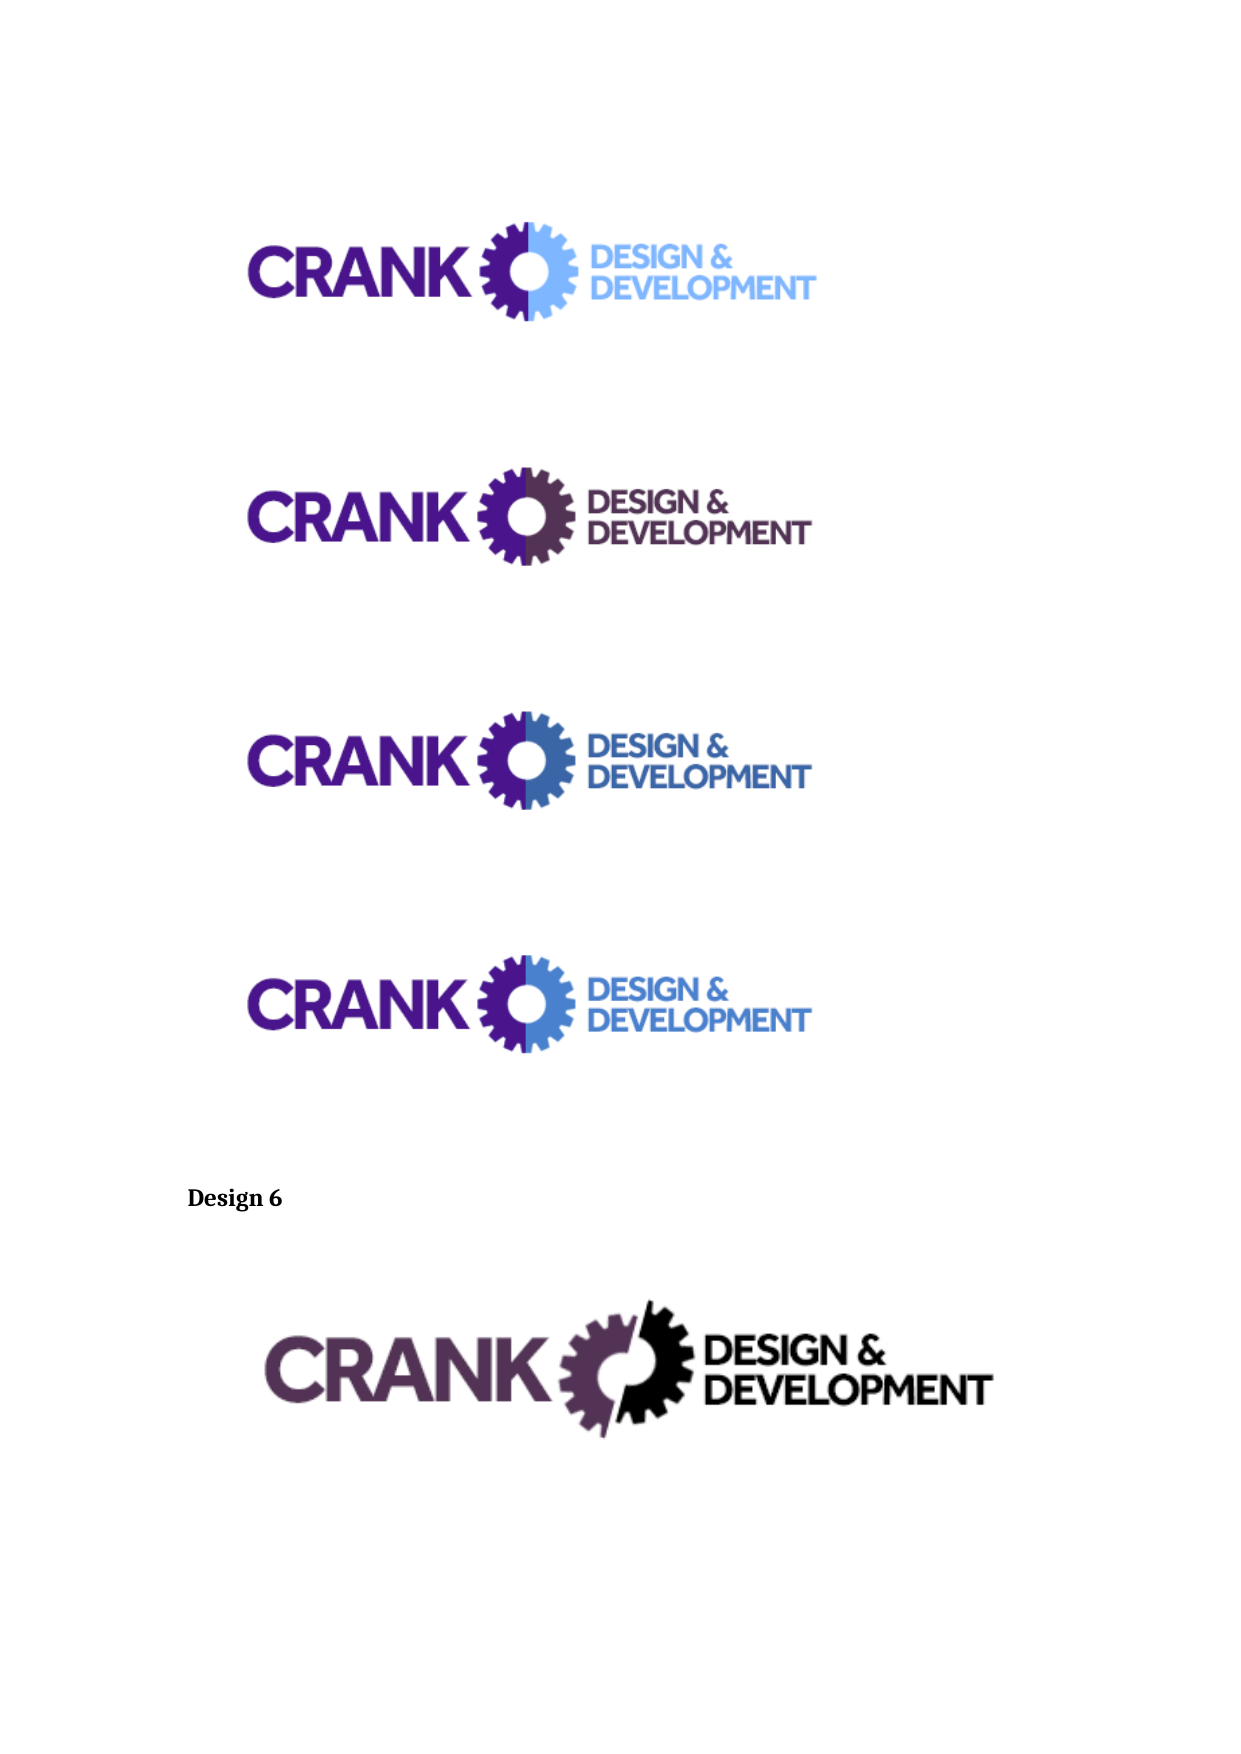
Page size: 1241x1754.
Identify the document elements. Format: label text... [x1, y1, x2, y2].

text Design 6 [187, 1184, 1053, 1213]
picture [187, 150, 863, 1127]
picture [187, 1213, 1053, 1528]
